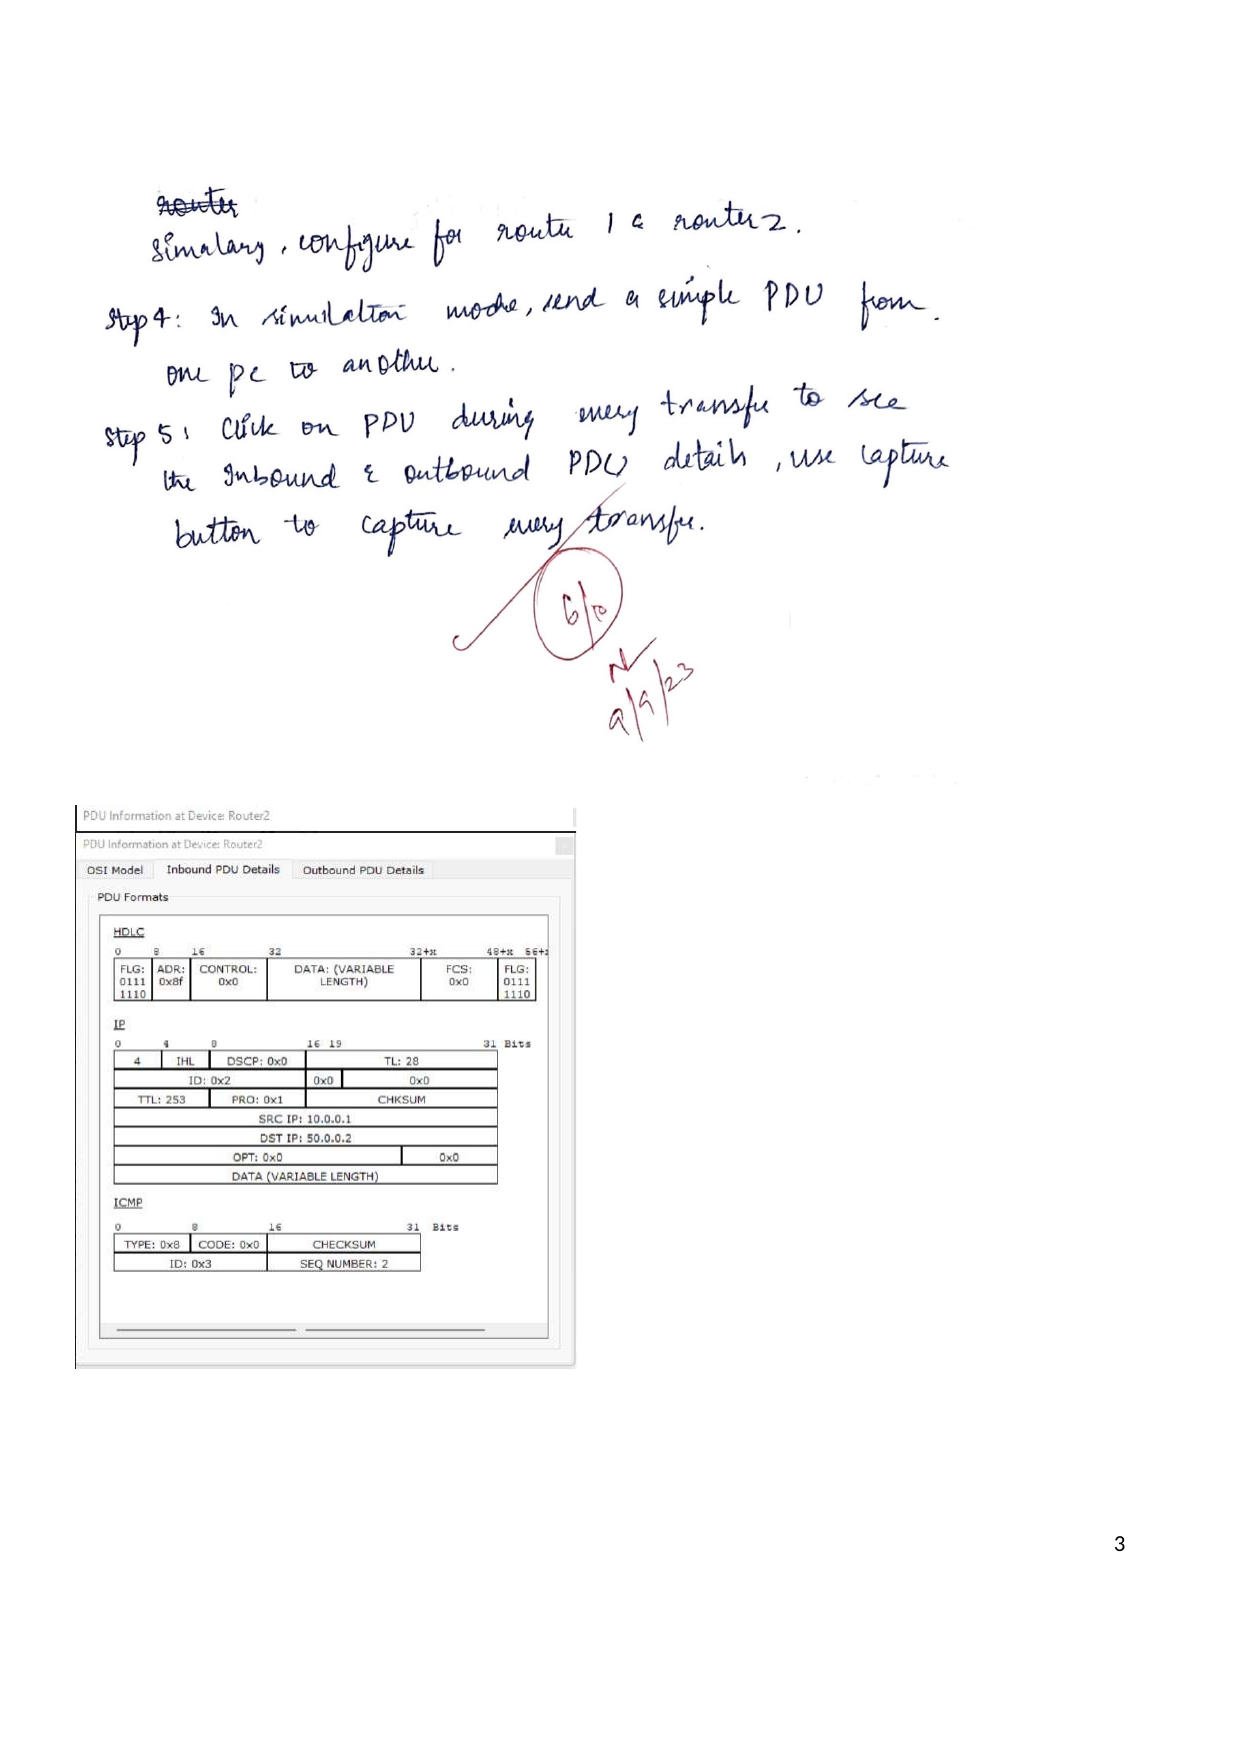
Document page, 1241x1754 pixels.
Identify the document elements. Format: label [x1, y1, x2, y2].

picture [75, 805, 577, 1369]
picture [75, 156, 977, 790]
